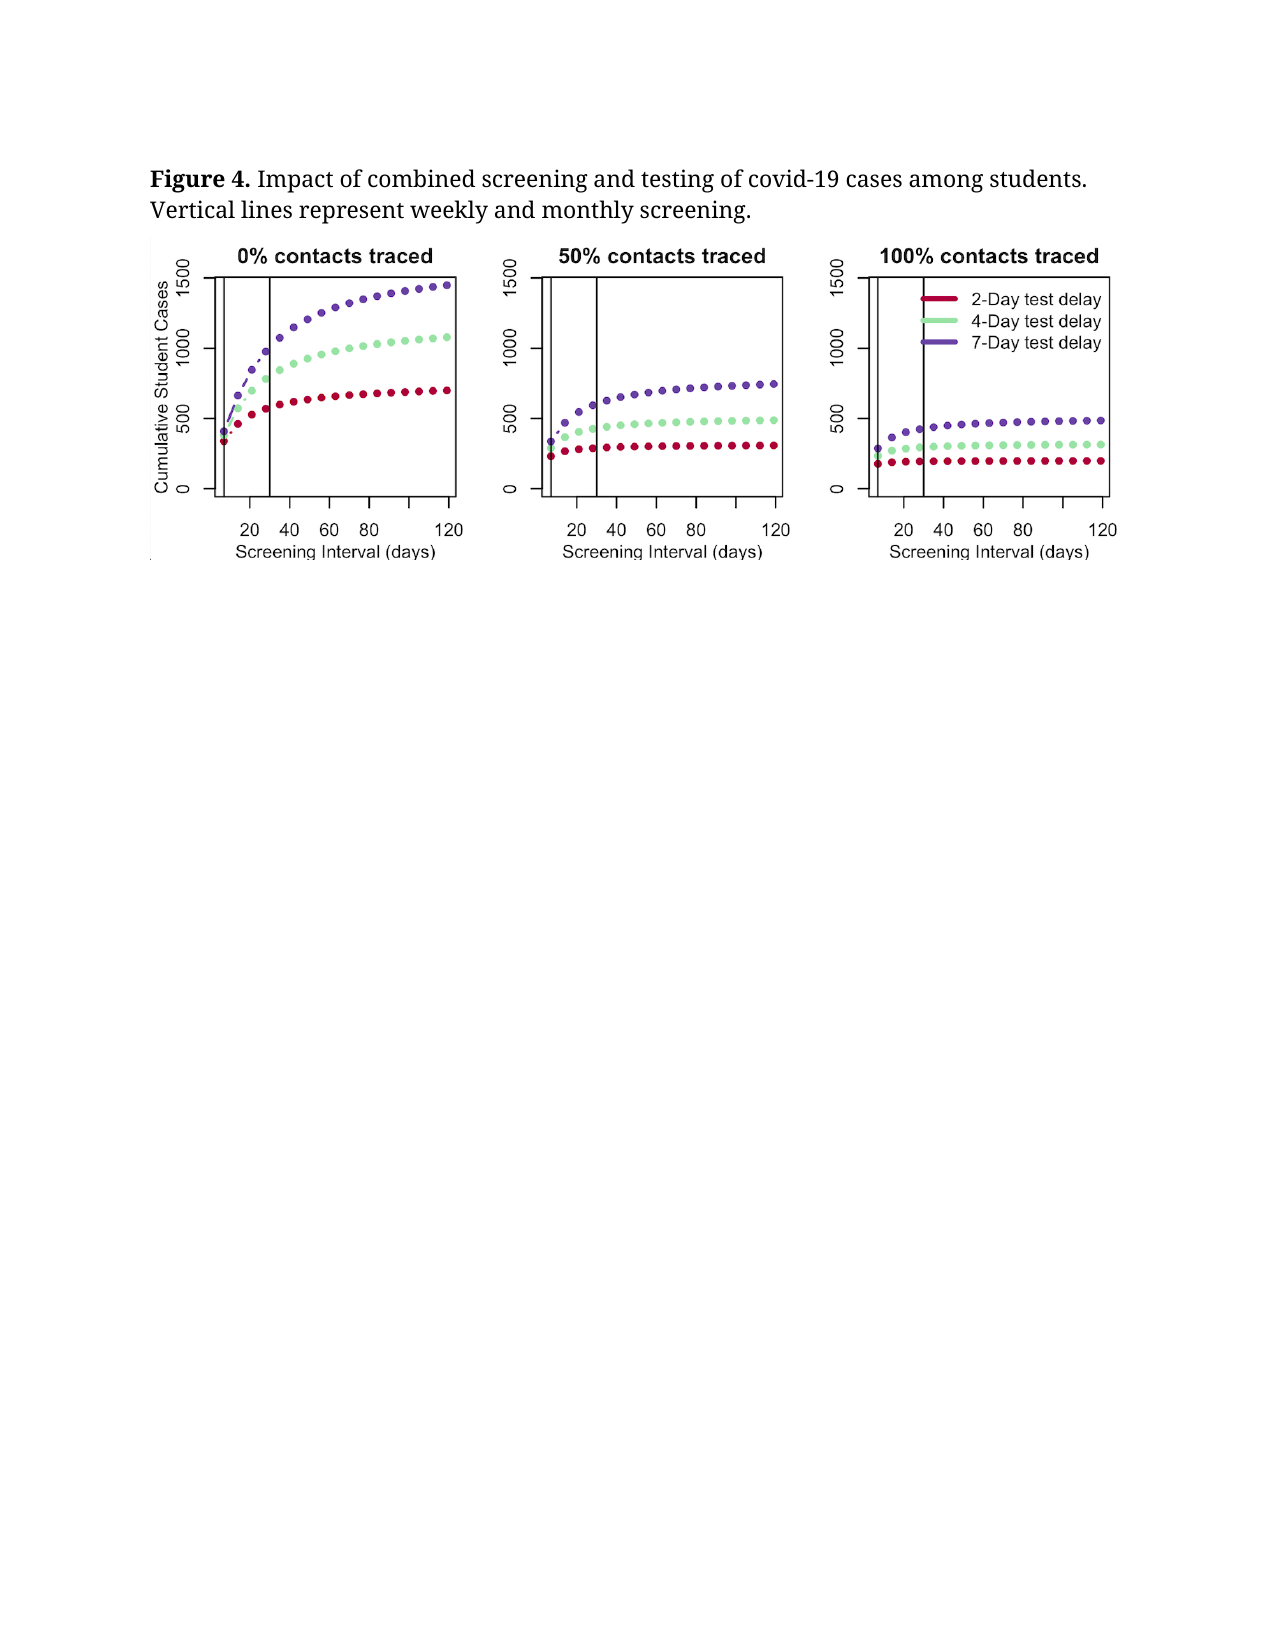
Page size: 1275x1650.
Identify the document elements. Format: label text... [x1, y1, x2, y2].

picture [150, 237, 1125, 560]
text Figure 4. Impact of combined screening and testing of covid-19 cases among students. Vertical lines represent weekly and monthly screening. [150, 162, 1125, 225]
